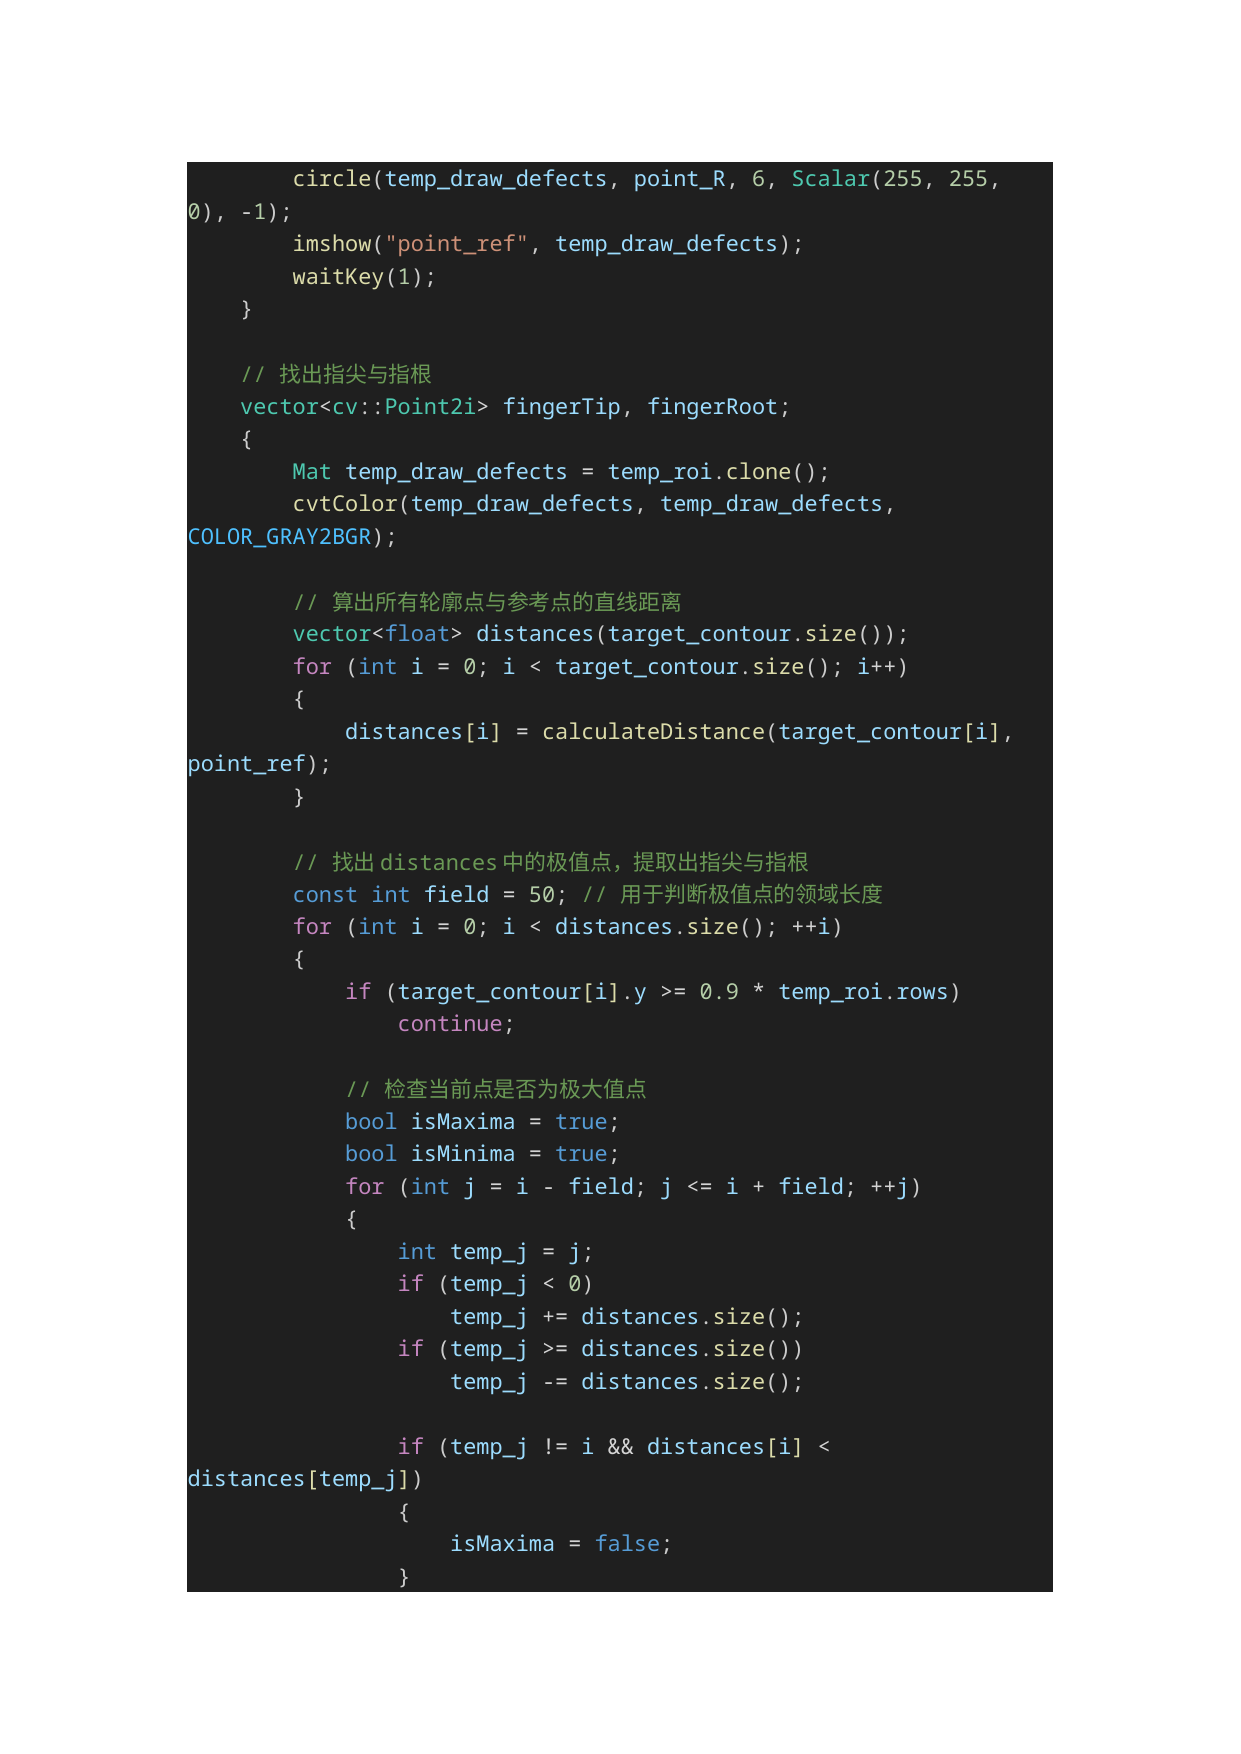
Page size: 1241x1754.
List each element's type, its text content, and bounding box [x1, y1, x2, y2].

text bool isMaxima = true; [187, 1104, 1053, 1137]
text // 算出所有轮廓点与参考点的直线距离 [187, 584, 1053, 617]
text // 找出distances中的极值点，提取出指尖与指根 [187, 844, 1053, 877]
text // 找出指尖与指根 [187, 357, 1053, 389]
text distances[i] = calculateDistance(target_contour[i], point_ref); [187, 714, 1053, 779]
text const int field = 50; // 用于判断极值点的领域长度 [187, 877, 1053, 909]
text isMaxima = false; [187, 1527, 1053, 1559]
text for (int i = 0; i < distances.size(); ++i) [187, 909, 1053, 942]
text if (target_contour[i].y >= 0.9 * temp_roi.rows) [187, 974, 1053, 1007]
text circle(temp_draw_defects, point_R, 6, Scalar(255, 255, 0), -1); [187, 162, 1053, 227]
text waitKey(1); [187, 259, 1053, 292]
text } [187, 779, 1053, 812]
text if (temp_j != i && distances[i] < distances[temp_j]) [187, 1429, 1053, 1494]
text Mat temp_draw_defects = temp_roi.clone(); [187, 454, 1053, 487]
text { [187, 682, 1053, 714]
text { [187, 1202, 1053, 1234]
text } [187, 1559, 1053, 1592]
text vector<float> distances(target_contour.size()); [187, 617, 1053, 649]
text { [187, 1494, 1053, 1527]
text temp_j += distances.size(); [187, 1299, 1053, 1332]
text continue; [187, 1007, 1053, 1039]
text if (temp_j < 0) [187, 1267, 1053, 1299]
text { [187, 942, 1053, 974]
text imshow("point_ref", temp_draw_defects); [187, 227, 1053, 259]
text vector<cv::Point2i> fingerTip, fingerRoot; [187, 389, 1053, 422]
text int temp_j = j; [187, 1234, 1053, 1267]
text { [187, 422, 1053, 454]
text bool isMinima = true; [187, 1137, 1053, 1169]
text } [187, 292, 1053, 324]
text for (int j = i - field; j <= i + field; ++j) [187, 1169, 1053, 1202]
text if (temp_j >= distances.size()) [187, 1332, 1053, 1364]
text // 检查当前点是否为极大值点 [187, 1072, 1053, 1104]
text cvtColor(temp_draw_defects, temp_draw_defects, COLOR_GRAY2BGR); [187, 487, 1053, 552]
text for (int i = 0; i < target_contour.size(); i++) [187, 649, 1053, 682]
text temp_j -= distances.size(); [187, 1364, 1053, 1397]
